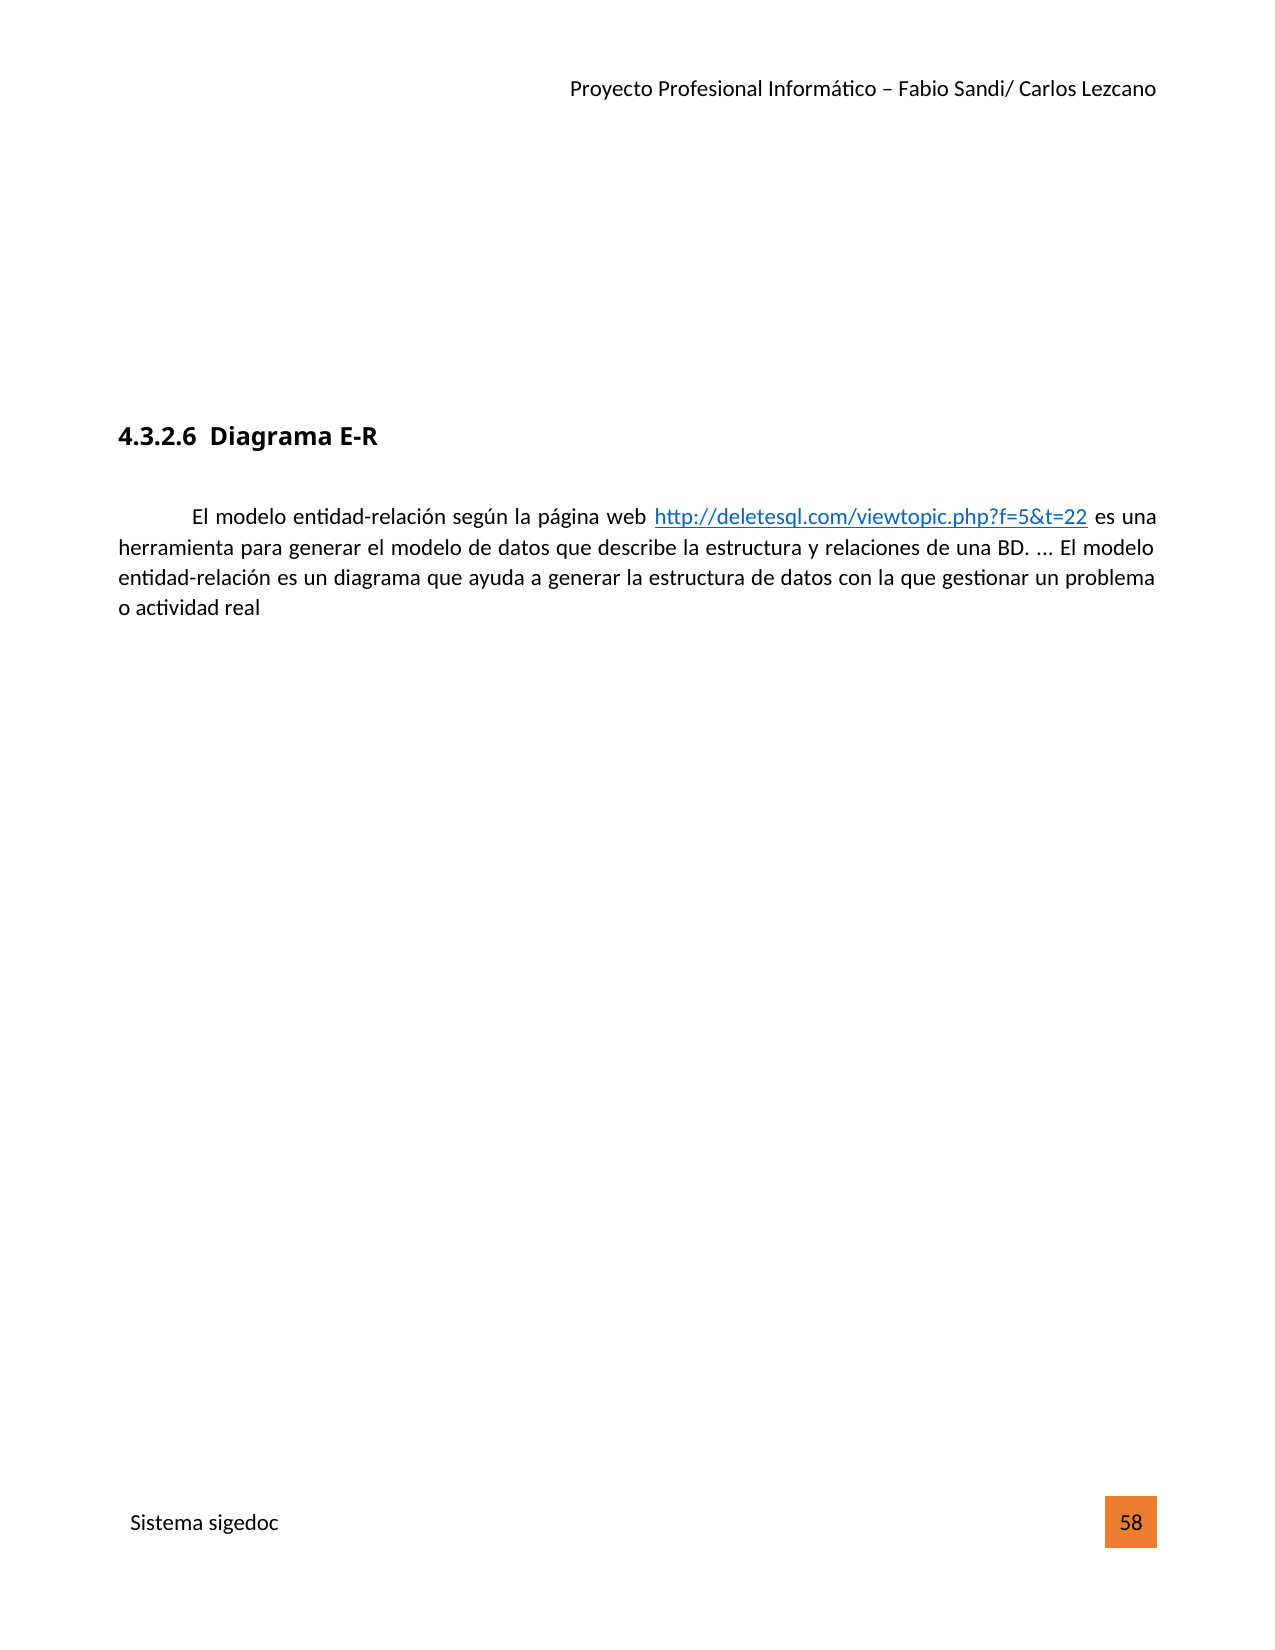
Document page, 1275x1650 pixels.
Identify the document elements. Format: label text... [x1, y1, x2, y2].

subtitle 4.3.2.6 Diagrama E-R [118, 419, 1157, 453]
text El modelo entidad-relación según la página web http://deletesql.com/viewtopic.php?f=5&t=22 es una herramienta para generar el modelo de datos que describe la estructura y relaciones de una BD. ... El modelo entidad-relación es un diagrama que ayuda a generar la estructura de datos con la que gestionar un problema o actividad real [118, 502, 1157, 621]
